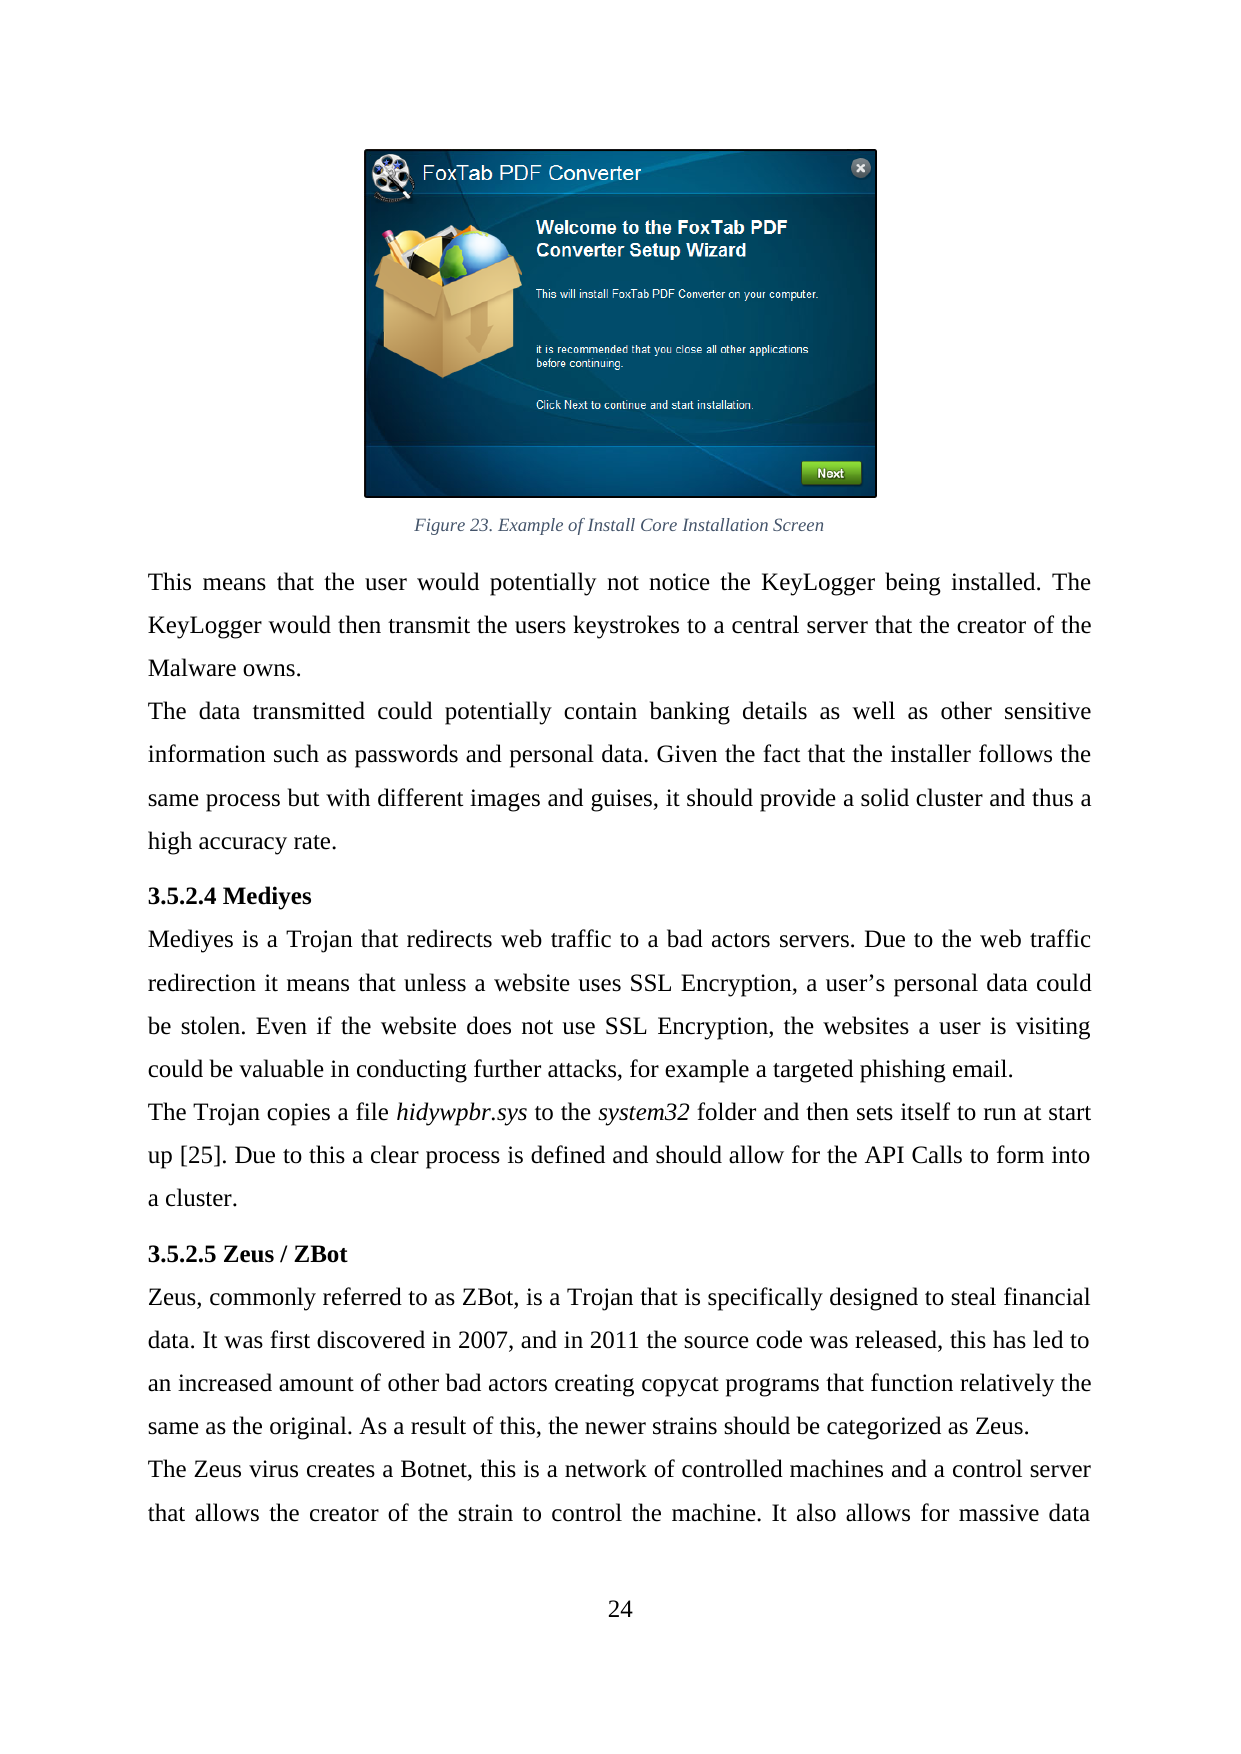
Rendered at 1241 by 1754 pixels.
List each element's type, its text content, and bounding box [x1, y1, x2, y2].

text The Trojan copies a file hidywpbr.sys to the system32 folder and then sets itself to run at start up. Due to this a clear process is defined and should allow for the API Calls to form into a cluster. [148, 1097, 1092, 1212]
text Zeus, commonly referred to as ZBot, is a Trojan that is specifically designed to steal financial data. It was first discovered in 2007, and in 2011 the source code was released, this has led to an increased amount of other bad actors creating copycat programs that function relatively the same as the original. As a result of this, the newer strains should be categorized as Zeus. [148, 1282, 1092, 1440]
text The data transmitted could potentially contain banking details as well as other sensitive information such as passwords and personal data. Given the fact that the installer follows the same process but with different images and guises, it should provide a solid cluster and thus a high accuracy rate. [148, 696, 1092, 854]
text Figure 23. Example of Install Core Installation Screen [148, 514, 1092, 535]
subtitle Mediyes [148, 881, 1092, 910]
text This means that the user would potentially not notice the KeyLogger being installed. The KeyLogger would then transmit the users keystrokes to a central server that the creator of the Malware owns. [148, 567, 1092, 682]
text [148, 1454, 1092, 1526]
text Mediyes is a Trojan that redirects web traffic to a bad actors servers. Due to the web traffic redirection it means that unless a website uses SSL Encryption, a user’s personal data could be stolen. Even if the website does not use SSL Encryption, the websites a user is visiting could be valuable in conducting further attacks, for example a targeted phishing email. [148, 924, 1092, 1083]
picture [362, 147, 878, 500]
subtitle Zeus / ZBot [148, 1239, 1092, 1268]
